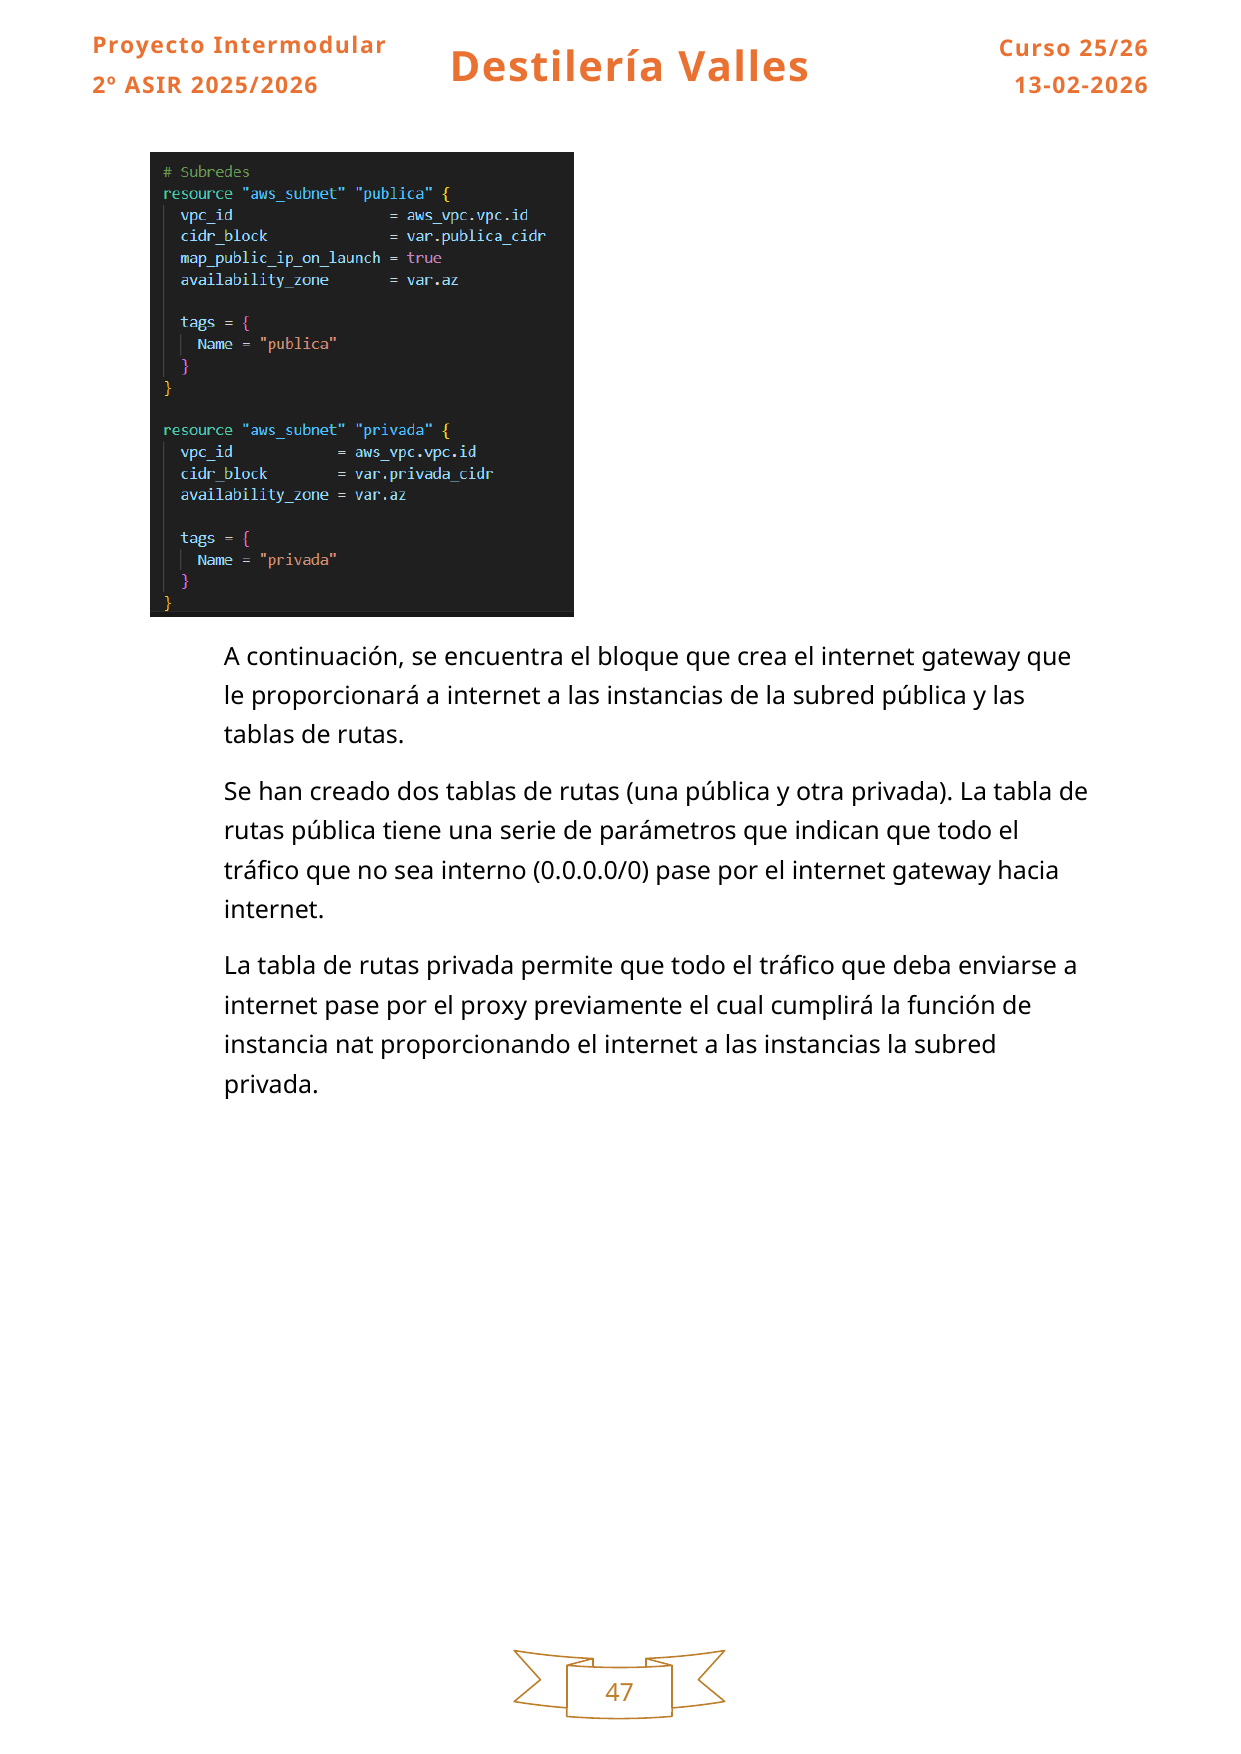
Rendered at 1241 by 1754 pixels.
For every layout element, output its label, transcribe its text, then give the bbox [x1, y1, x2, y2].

picture [150, 152, 574, 617]
text A continuación, se encuentra el bloque que crea el internet gateway que le proporcionará a internet a las instancias de la subred pública y las tablas de rutas. [224, 638, 1090, 751]
text Se han creado dos tablas de rutas (una pública y otra privada). La tabla de rutas pública tiene una serie de parámetros que indican que todo el tráfico que no sea interno (0.0.0.0/0) pase por el internet gateway hacia internet. [224, 773, 1090, 926]
text La tabla de rutas privada permite que todo el tráfico que deba enviarse a internet pase por el proxy previamente el cual cumplirá la función de instancia nat proporcionando el internet a las instancias la subred privada. [224, 948, 1090, 1100]
